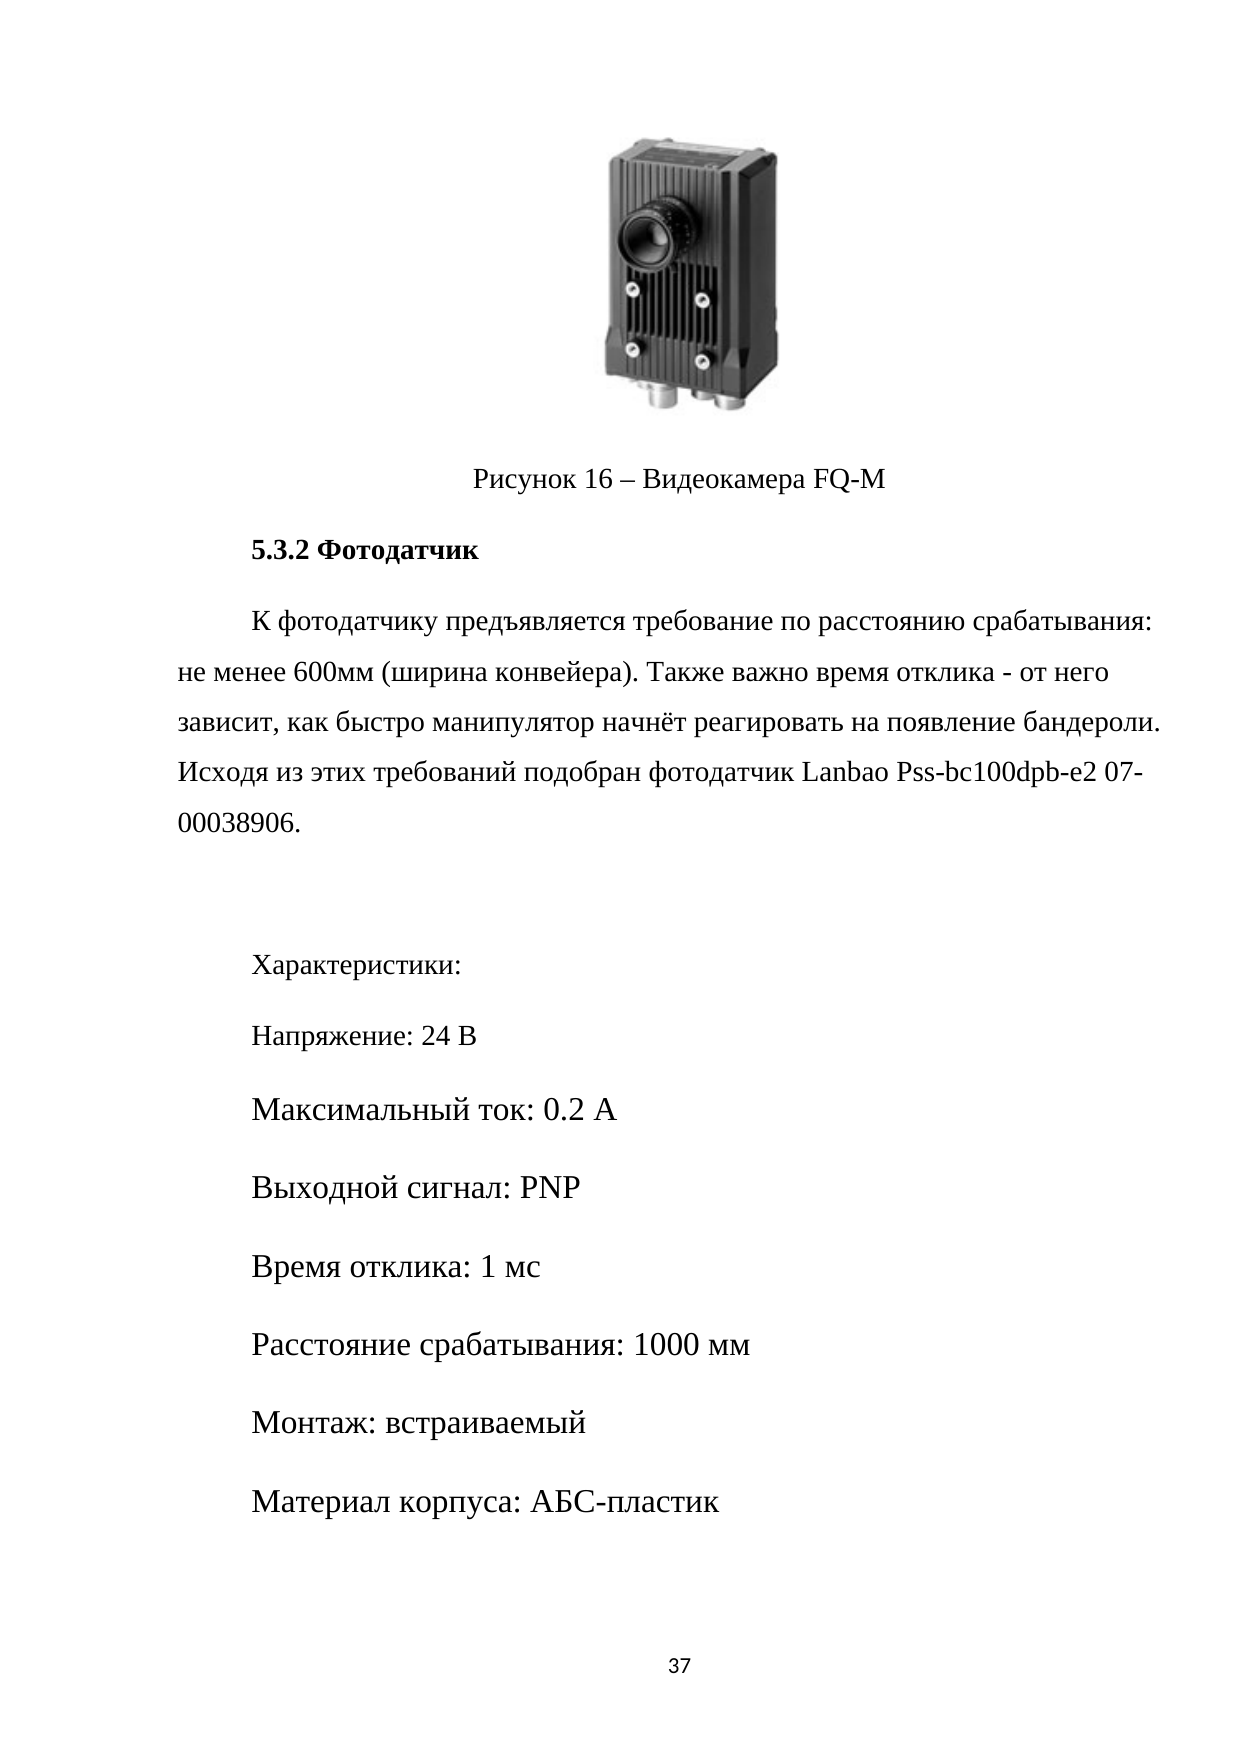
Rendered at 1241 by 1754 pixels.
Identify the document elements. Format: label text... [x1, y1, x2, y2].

text Рисунок 16 – Видеокамера FQ-M [635, 461, 1181, 495]
text К фотодатчику предъявляется требование по расстоянию срабатывания: не менее 600мм (ширина конвейера). Также важно время отклика - от него зависит, как быстро манипулятор начнёт реагировать на появление бандероли. Исходя из этих требований подобран фотодатчик Lanbao Pss-bc100dpb-e2 07-00038906. [177, 603, 1181, 838]
text Расстояние срабатывания: 1000 мм [177, 1324, 1181, 1363]
text Материал корпуса: АБС-пластик [177, 1481, 1181, 1519]
subtitle 5.3.2 Фотодатчик [177, 532, 1181, 566]
picture [550, 118, 809, 427]
text Напряжение: 24 В [177, 1018, 1181, 1052]
text Время отклика: 1 мс [177, 1246, 1181, 1284]
text Максимальный ток: 0.2 А [177, 1089, 1181, 1128]
text Рисунок 16 – Видеокамера FQ-M [177, 461, 620, 495]
text Характеристики: [177, 947, 1181, 981]
text Выходной сигнал: PNP [177, 1168, 1181, 1206]
text Монтаж: встраиваемый [177, 1403, 1181, 1441]
